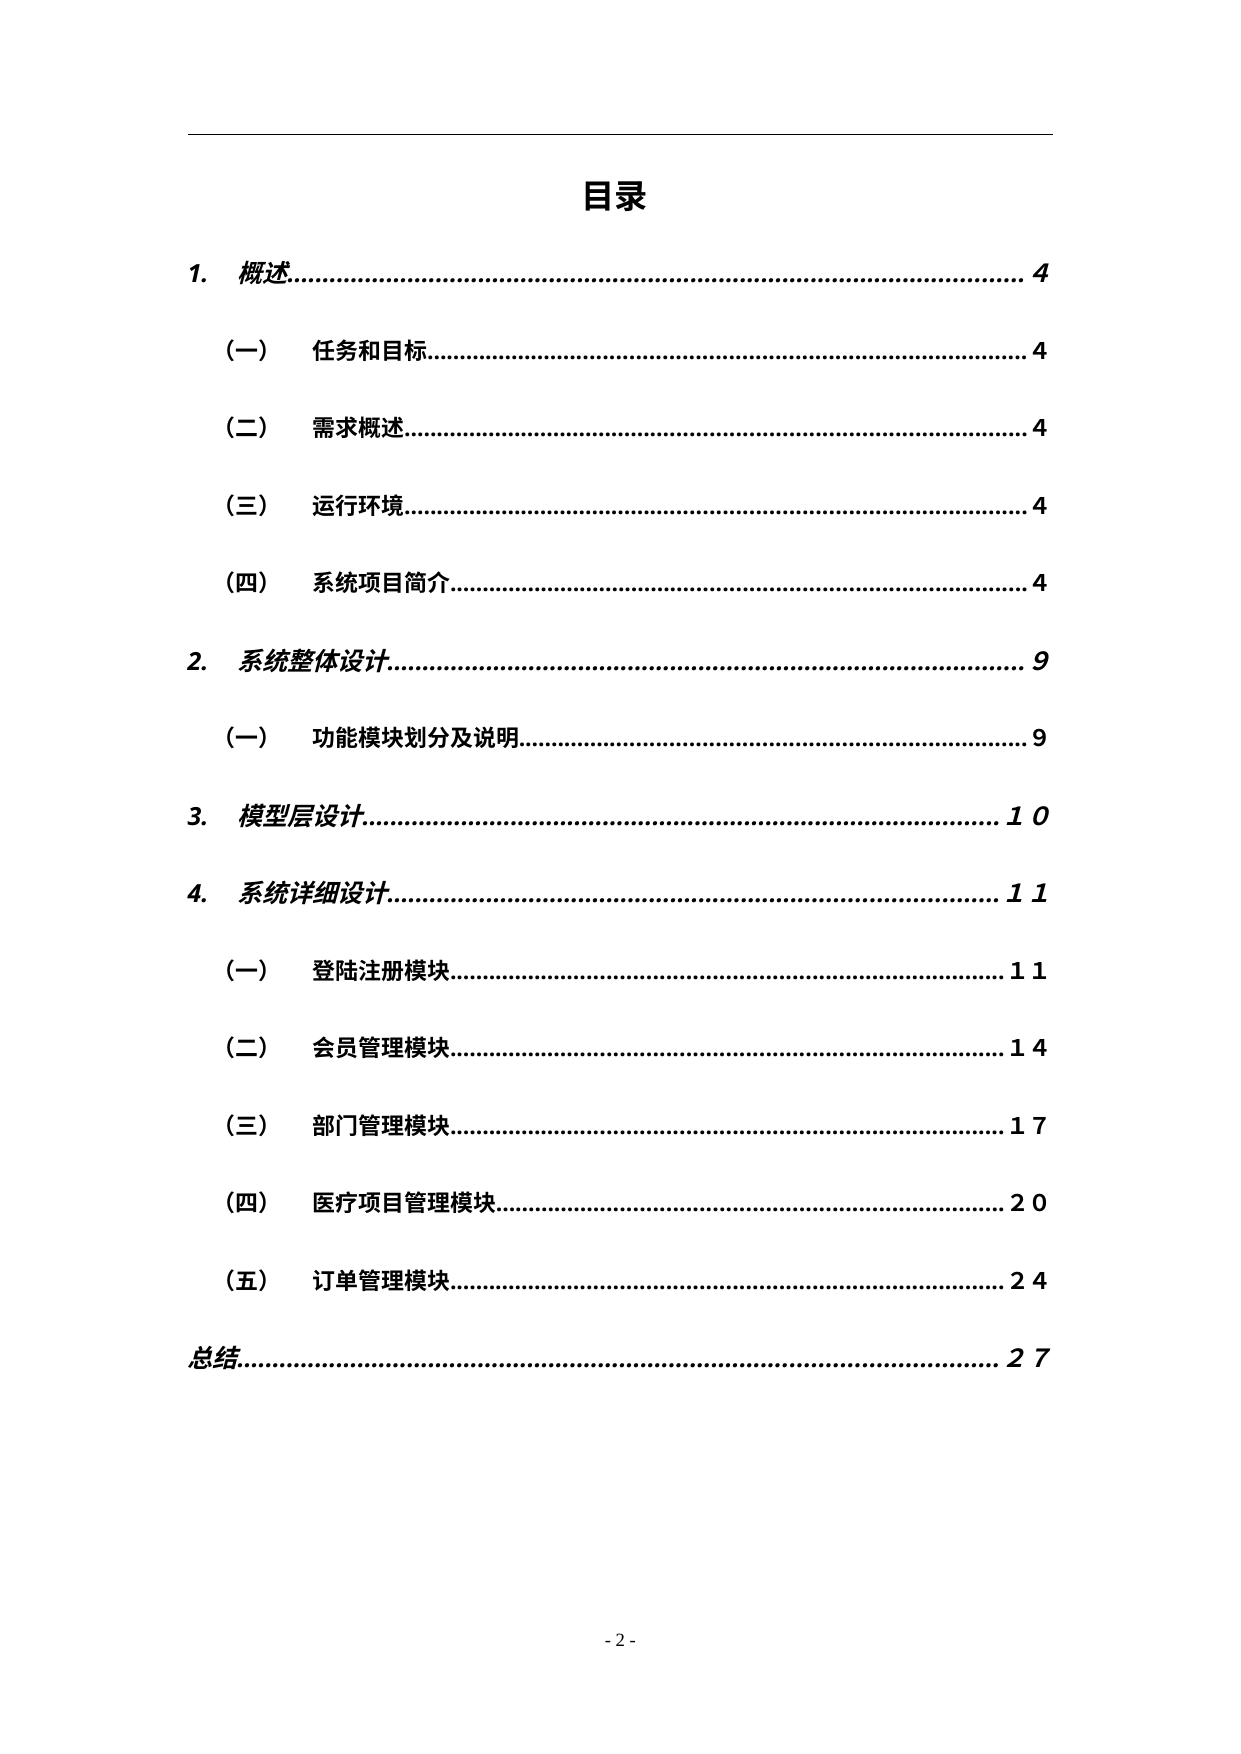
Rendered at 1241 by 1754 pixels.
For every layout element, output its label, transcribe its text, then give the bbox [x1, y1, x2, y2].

text 3. 模型层设计 １０ [187, 782, 1053, 847]
text （四） 系统项目简介 ４ [212, 549, 1053, 614]
text （五） 订单管理模块 ２４ [212, 1247, 1053, 1312]
text （一） 任务和目标 ４ [212, 317, 1053, 382]
text （四） 医疗项目管理模块 ２０ [212, 1169, 1053, 1234]
text （一） 登陆注册模块 １１ [212, 937, 1053, 1002]
text 4. 系统详细设计 １１ [187, 859, 1053, 924]
text 2. 系统整体设计 ９ [187, 627, 1053, 692]
text （二） 会员管理模块 １４ [212, 1014, 1053, 1079]
text （一） 功能模块划分及说明 ９ [212, 704, 1053, 769]
text （三） 运行环境 ４ [212, 472, 1053, 537]
text （二） 需求概述 ４ [212, 394, 1053, 459]
text （三） 部门管理模块 １７ [212, 1092, 1053, 1157]
text 1. 概述 ４ [187, 239, 1053, 304]
text 目录 [537, 162, 1053, 227]
text 总结 ２７ [187, 1324, 1053, 1389]
